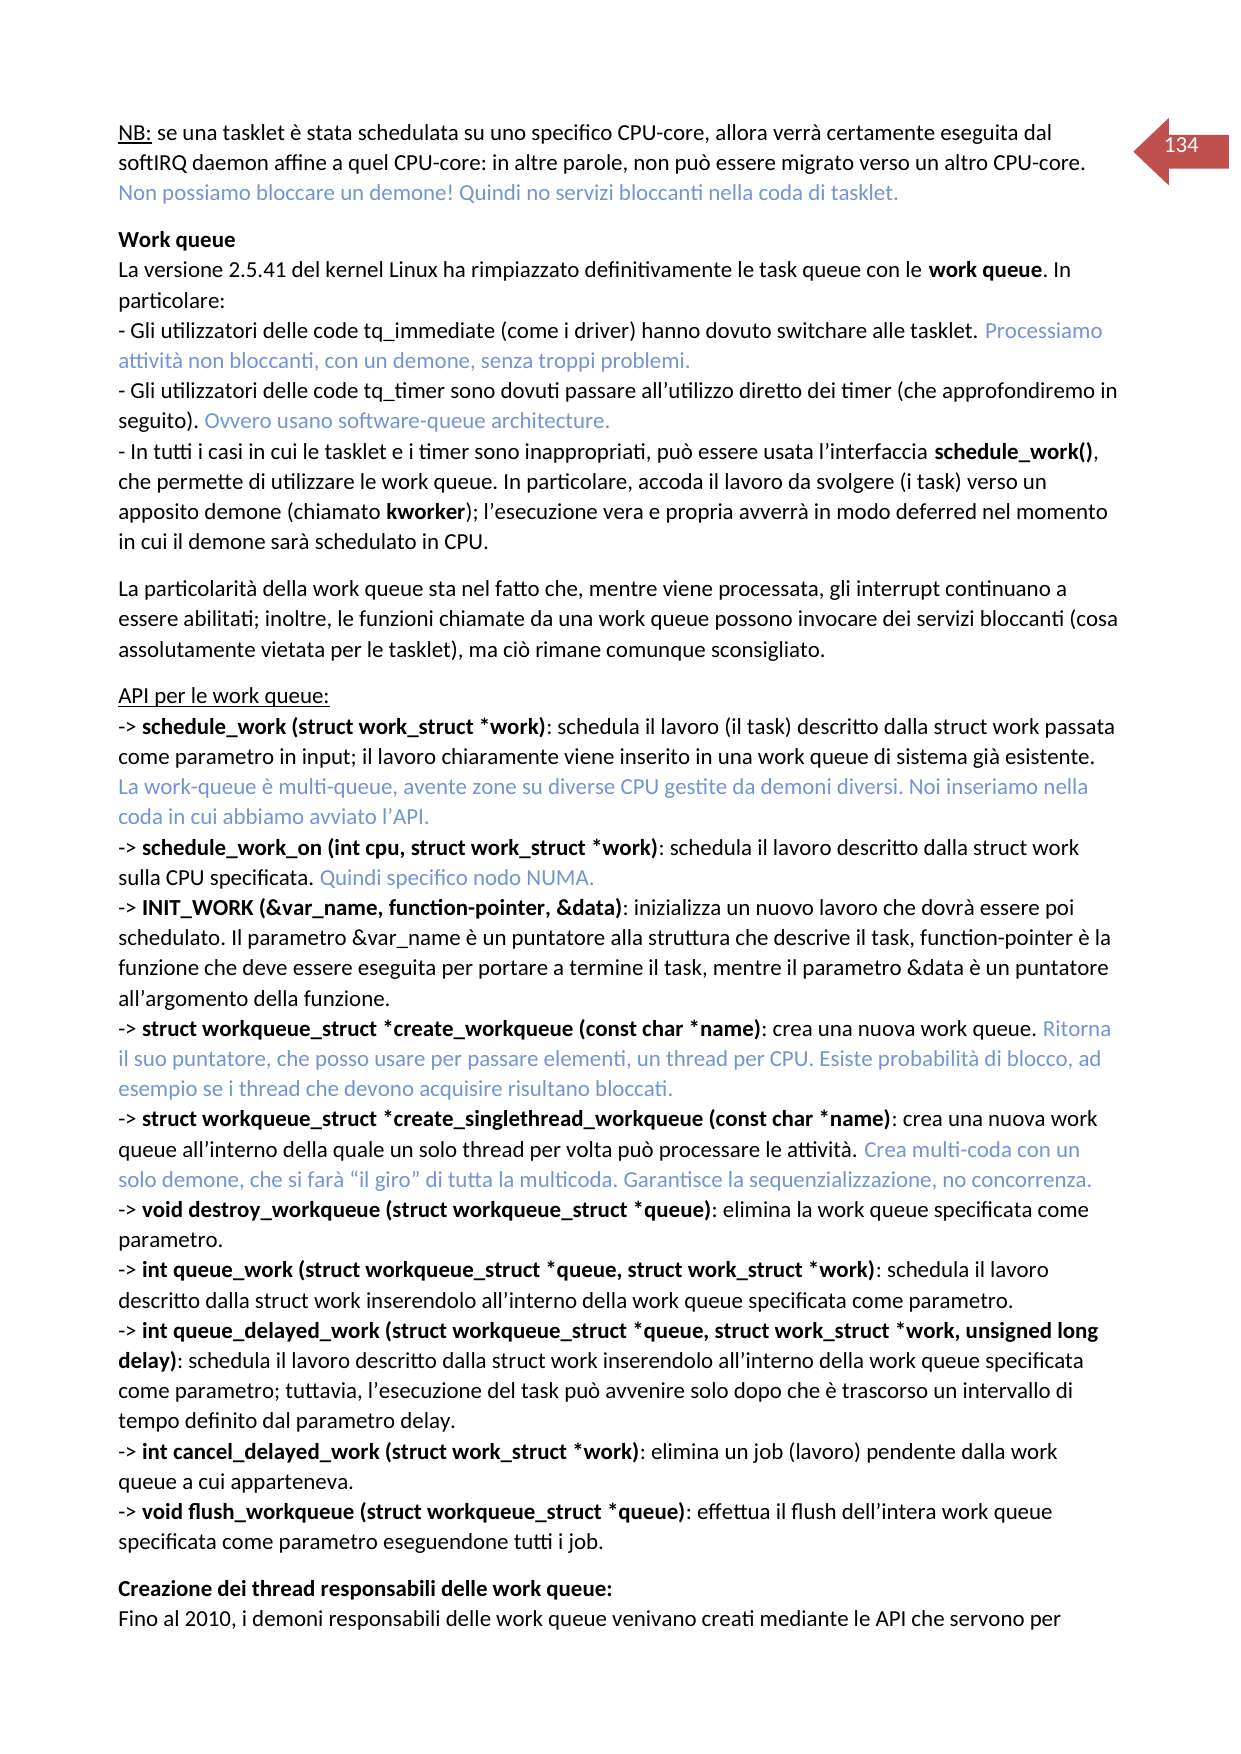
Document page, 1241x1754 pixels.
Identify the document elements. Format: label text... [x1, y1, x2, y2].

text La particolarità della work queue sta nel fatto che, mentre viene processata, gli interrupt continuano a essere abilitati; inoltre, le funzioni chiamate da una work queue possono invocare dei servizi bloccanti (cosa assolutamente vietata per le tasklet), ma ciò rimane comunque sconsigliato. [118, 574, 1122, 663]
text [118, 1574, 1122, 1633]
text Work queue La versione 2.5.41 del kernel Linux ha rimpiazzato definitivamente le task queue con le work queue. In particolare: - Gli utilizzatori delle code tq_immediate (come i driver) hanno dovuto switchare alle tasklet. Processiamo attività non bloccanti, con un demone, senza troppi problemi. - Gli utilizzatori delle code tq_timer sono dovuti passare all’utilizzo diretto dei timer (che approfondiremo in seguito). Ovvero usano software-queue architecture. - In tutti i casi in cui le tasklet e i timer sono inappropriati, può essere usata l’interfaccia schedule_work(), che permette di utilizzare le work queue. In particolare, accoda il lavoro da svolgere (i task) verso un apposito demone (chiamato kworker); l’esecuzione vera e propria avverrà in modo deferred nel momento in cui il demone sarà schedulato in CPU. [118, 225, 1122, 556]
text NB: se una tasklet è stata schedulata su uno specifico CPU-core, allora verrà certamente eseguita dal softIRQ daemon affine a quel CPU-core: in altre parole, non può essere migrato verso un altro CPU-core. Non possiamo bloccare un demone! Quindi no servizi bloccanti nella coda di tasklet. [118, 118, 1122, 207]
text API per le work queue: -> schedule_work (struct work_struct *work): schedula il lavoro (il task) descritto dalla struct work passata come parametro in input; il lavoro chiaramente viene inserito in una work queue di sistema già esistente. La work-queue è multi-queue, avente zone su diverse CPU gestite da demoni diversi. Noi inseriamo nella coda in cui abbiamo avviato l’API. -> schedule_work_on (int cpu, struct work_struct *work): schedula il lavoro descritto dalla struct work sulla CPU specificata. Quindi specifico nodo NUMA. -> INIT_WORK (&var_name, function-pointer, &data): inizializza un nuovo lavoro che dovrà essere poi schedulato. Il parametro &var_name è un puntatore alla struttura che descrive il task, function-pointer è la funzione che deve essere eseguita per portare a termine il task, mentre il parametro &data è un puntatore all’argomento della funzione. -> struct workqueue_struct *create_workqueue (const char *name): crea una nuova work queue. Ritorna il suo puntatore, che posso usare per passare elementi, un thread per CPU. Esiste probabilità di blocco, ad esempio se i thread che devono acquisire risultano bloccati. -> struct workqueue_struct *create_singlethread_workqueue (const char *name): crea una nuova work queue all’interno della quale un solo thread per volta può processare le attività. Crea multi-coda con un solo demone, che si farà “il giro” di tutta la multicoda. Garantisce la sequenzializzazione, no concorrenza. -> void destroy_workqueue (struct workqueue_struct *queue): elimina la work queue specificata come parametro. -> int queue_work (struct workqueue_struct *queue, struct work_struct *work): schedula il lavoro descritto dalla struct work inserendolo all’interno della work queue specificata come parametro. -> int queue_delayed_work (struct workqueue_struct *queue, struct work_struct *work, unsigned long delay): schedula il lavoro descritto dalla struct work inserendolo all’interno della work queue specificata come parametro; tuttavia, l’esecuzione del task può avvenire solo dopo che è trascorso un intervallo di tempo definito dal parametro delay. -> int cancel_delayed_work (struct work_struct *work): elimina un job (lavoro) pendente dalla work queue a cui apparteneva. -> void flush_workqueue (struct workqueue_struct *queue): effettua il flush dell’intera work queue specificata come parametro eseguendone tutti i job. [118, 682, 1122, 1556]
